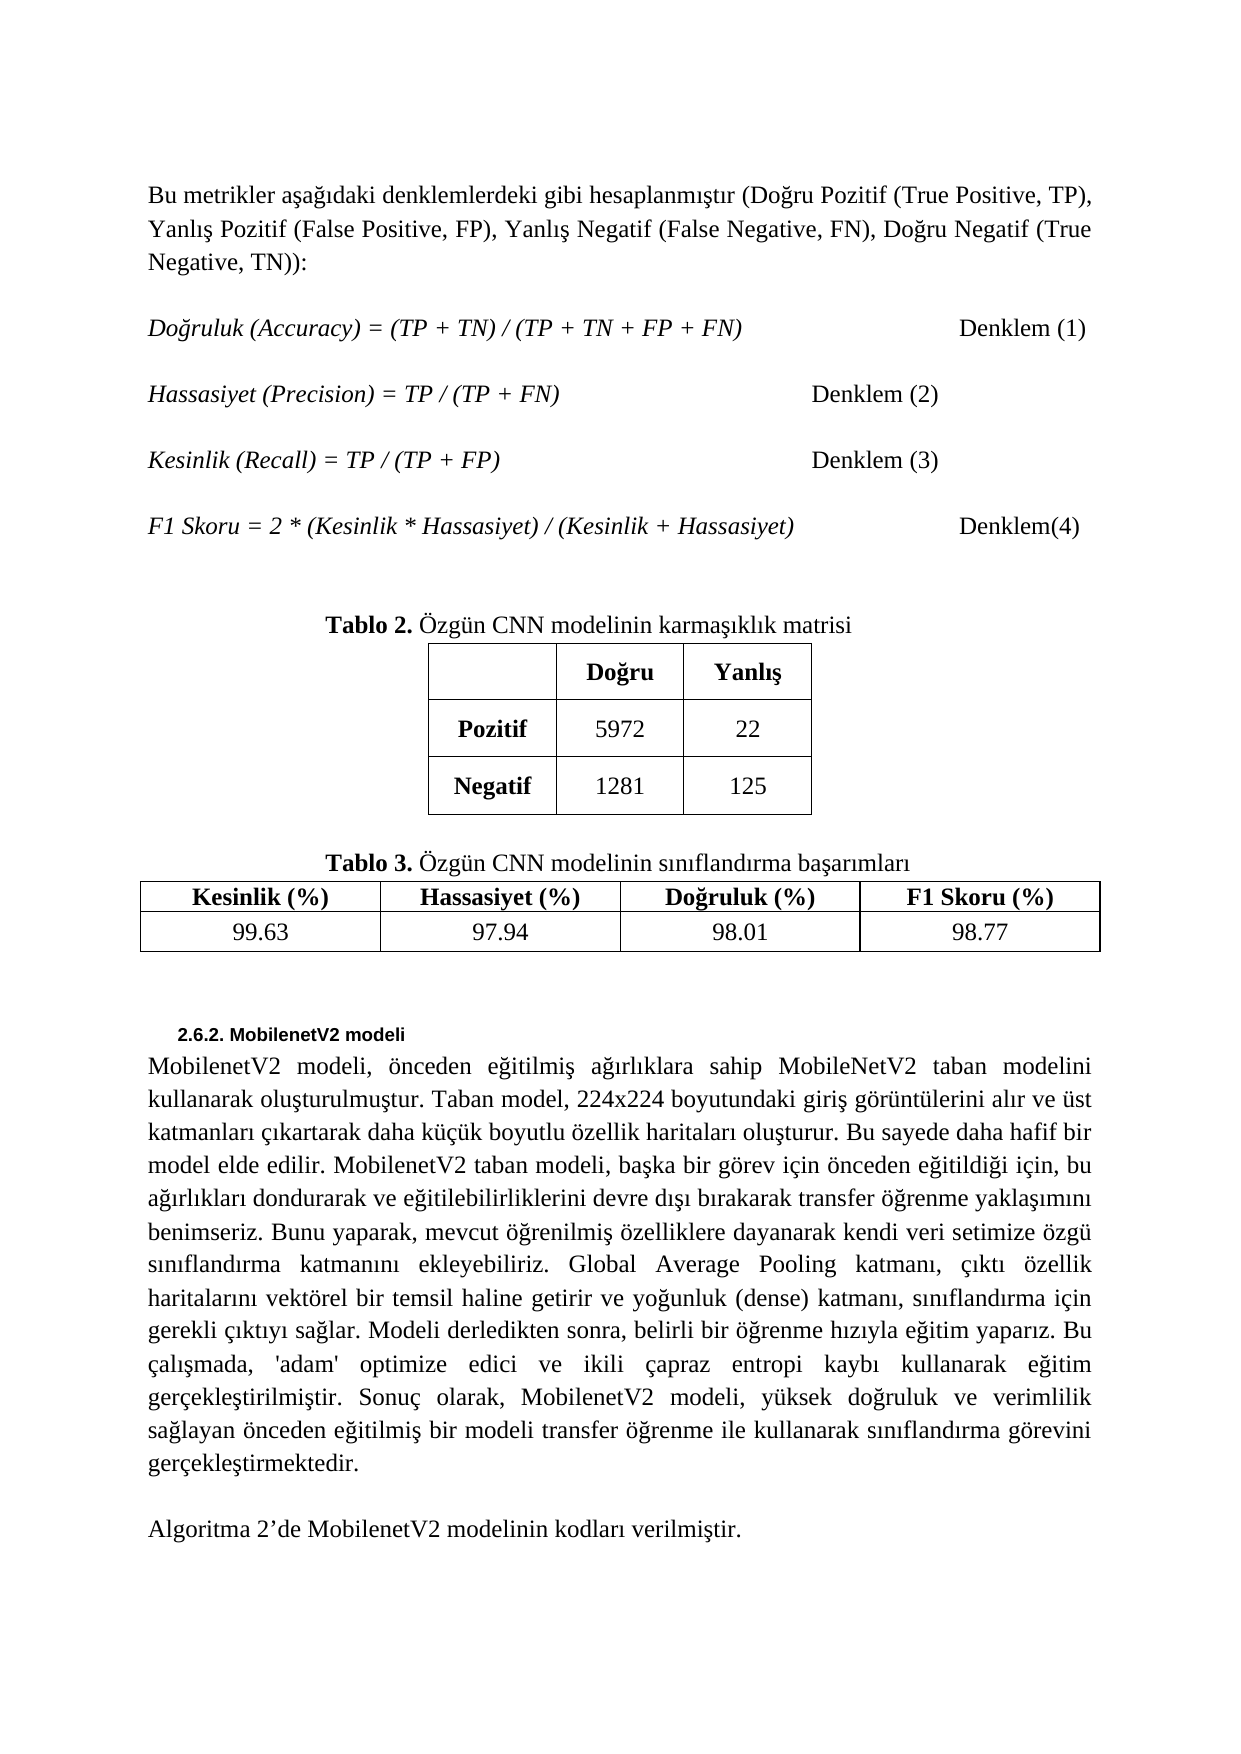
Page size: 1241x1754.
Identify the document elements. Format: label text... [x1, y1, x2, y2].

table_header Doğru [557, 644, 683, 699]
text Hassasiyet (Precision) = TP / (TP + FN) Denklem (2) [148, 379, 1093, 407]
table_header Doğruluk (%) [621, 882, 859, 911]
table_cell 97.94 [381, 912, 620, 951]
text Bu metrikler aşağıdaki denklemlerdeki gibi hesaplanmıştır (Doğru Pozitif (True Positive, TP), Yanlış Pozitif (False Positive, FP), Yanlış Negatif (False Negative, FN), Doğru Negatif (True Negative, TN)): [148, 181, 1093, 275]
table_cell Negatif [429, 757, 556, 814]
table_cell 98.01 [621, 912, 859, 951]
table_cell 5972 [557, 700, 683, 756]
text F1 Skoru = 2 * (Kesinlik * Hassasiyet) / (Kesinlik + Hassasiyet) Denklem(4) [148, 511, 1093, 539]
table_header Hassasiyet (%) [381, 882, 620, 911]
table_header [429, 644, 556, 699]
table_header F1 Skoru (%) [861, 882, 1099, 911]
text Tablo 3. Özgün CNN modelinin sınıflandırma başarımları [148, 848, 1093, 877]
text Algoritma 2’de MobilenetV2 modelinin kodları verilmiştir. [148, 1514, 1093, 1542]
table_cell 22 [684, 700, 811, 756]
table_cell 98.77 [861, 912, 1099, 951]
subtitle 2.6.2. MobilenetV2 modeli [177, 1024, 1093, 1045]
text Doğruluk (Accuracy) = (TP + TN) / (TP + TN + FP + FN) Denklem (1) [148, 313, 1093, 341]
table_cell 99.63 [141, 912, 380, 951]
text Kesinlik (Recall) = TP / (TP + FP) Denklem (3) [148, 445, 1093, 473]
text MobilenetV2 modeli, önceden eğitilmiş ağırlıklara sahip MobileNetV2 taban modelini kullanarak oluşturulmuştur. Taban model, 224x224 boyutundaki giriş görüntülerini alır ve üst katmanları çıkartarak daha küçük boyutlu özellik haritaları oluşturur. Bu sayede daha hafif bir model elde edilir. MobilenetV2 taban modeli, başka bir görev için önceden eğitildiği için, bu ağırlıkları dondurarak ve eğitilebilirliklerini devre dışı bırakarak transfer öğrenme yaklaşımını benimseriz. Bunu yaparak, mevcut öğrenilmiş özelliklere dayanarak kendi veri setimize özgü sınıflandırma katmanını ekleyebiliriz. Global Average Pooling katmanı, çıktı özellik haritalarını vektörel bir temsil haline getirir ve yoğunluk (dense) katmanı, sınıflandırma için gerekli çıktıyı sağlar. Modeli derledikten sonra, belirli bir öğrenme hızıyla eğitim yaparız. Bu çalışmada, 'adam' optimize edici ve ikili çapraz entropi kaybı kullanarak eğitim gerçekleştirilmiştir. Sonuç olarak, MobilenetV2 modeli, yüksek doğruluk ve verimlilik sağlayan önceden eğitilmiş bir modeli transfer öğrenme ile kullanarak sınıflandırma görevini gerçekleştirmektedir. [148, 1051, 1093, 1476]
text Tablo 2. Özgün CNN modelinin karmaşıklık matrisi [148, 610, 1093, 639]
table_header Yanlış [684, 644, 811, 699]
table_cell Pozitif [429, 700, 556, 756]
table_cell 125 [684, 757, 811, 814]
table_header Kesinlik (%) [141, 882, 380, 911]
table_cell 1281 [557, 757, 683, 814]
